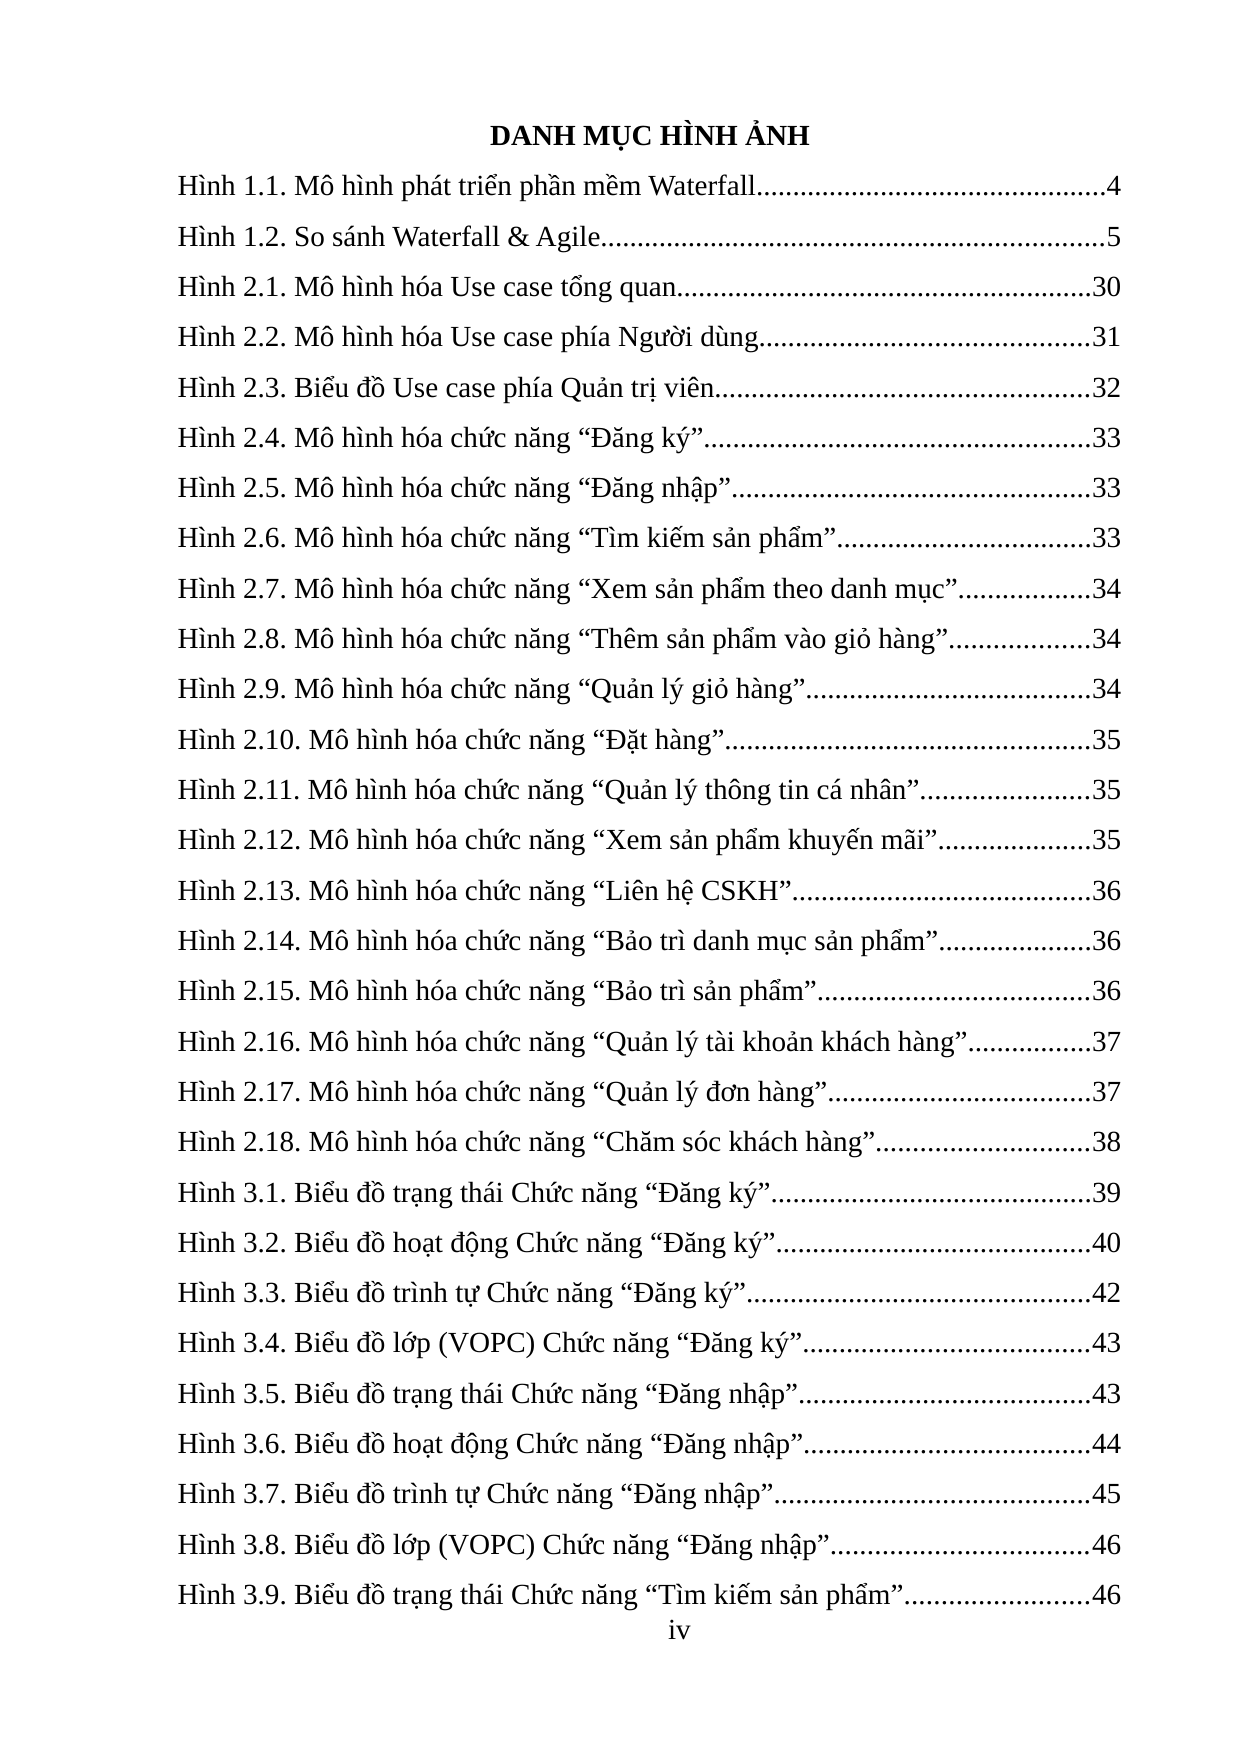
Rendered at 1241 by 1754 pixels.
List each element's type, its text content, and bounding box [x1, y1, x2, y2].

text Hình 2.2. Mô hình hóa Use case phía Người dùng 31 [177, 319, 1122, 353]
text Hình 2.12. Mô hình hóa chức năng “Xem sản phẩm khuyến mãi” 35 [177, 822, 1122, 856]
text Hình 2.6. Mô hình hóa chức năng “Tìm kiếm sản phẩm” 33 [177, 521, 1122, 554]
text Hình 2.1. Mô hình hóa Use case tổng quan 30 [177, 269, 1122, 303]
text Hình 3.5. Biểu đồ trạng thái Chức năng “Đăng nhập” 43 [177, 1376, 1122, 1409]
text Hình 1.1. Mô hình phát triển phần mềm Waterfall 4 [177, 168, 1122, 202]
text Hình 3.9. Biểu đồ trạng thái Chức năng “Tìm kiếm sản phẩm” 46 [177, 1577, 1122, 1611]
text Hình 2.8. Mô hình hóa chức năng “Thêm sản phẩm vào giỏ hàng” 34 [177, 621, 1122, 655]
text Hình 2.9. Mô hình hóa chức năng “Quản lý giỏ hàng” 34 [177, 672, 1122, 705]
text Hình 2.4. Mô hình hóa chức năng “Đăng ký” 33 [177, 420, 1122, 453]
text Hình 2.11. Mô hình hóa chức năng “Quản lý thông tin cá nhân” 35 [177, 772, 1122, 806]
text Hình 2.7. Mô hình hóa chức năng “Xem sản phẩm theo danh mục” 34 [177, 571, 1122, 604]
text Hình 3.7. Biểu đồ trình tự Chức năng “Đăng nhập” 45 [177, 1477, 1122, 1510]
text Hình 2.13. Mô hình hóa chức năng “Liên hệ CSKH” 36 [177, 873, 1122, 906]
text Hình 3.4. Biểu đồ lớp (VOPC) Chức năng “Đăng ký” 43 [177, 1326, 1122, 1359]
text Hình 2.18. Mô hình hóa chức năng “Chăm sóc khách hàng” 38 [177, 1124, 1122, 1158]
text Hình 3.2. Biểu đồ hoạt động Chức năng “Đăng ký” 40 [177, 1225, 1122, 1258]
text Hình 2.10. Mô hình hóa chức năng “Đặt hàng” 35 [177, 722, 1122, 755]
text DANH MỤC HÌNH ẢNH [177, 118, 1122, 152]
text Hình 2.3. Biểu đồ Use case phía Quản trị viên 32 [177, 370, 1122, 403]
text Hình 1.2. So sánh Waterfall & Agile 5 [177, 219, 1122, 252]
text Hình 3.1. Biểu đồ trạng thái Chức năng “Đăng ký” 39 [177, 1175, 1122, 1208]
text Hình 2.16. Mô hình hóa chức năng “Quản lý tài khoản khách hàng” 37 [177, 1024, 1122, 1057]
text Hình 3.8. Biểu đồ lớp (VOPC) Chức năng “Đăng nhập” 46 [177, 1527, 1122, 1560]
text Hình 2.5. Mô hình hóa chức năng “Đăng nhập” 33 [177, 470, 1122, 504]
text Hình 3.3. Biểu đồ trình tự Chức năng “Đăng ký” 42 [177, 1275, 1122, 1309]
text Hình 2.17. Mô hình hóa chức năng “Quản lý đơn hàng” 37 [177, 1074, 1122, 1108]
text Hình 2.14. Mô hình hóa chức năng “Bảo trì danh mục sản phẩm” 36 [177, 923, 1122, 957]
text Hình 3.6. Biểu đồ hoạt động Chức năng “Đăng nhập” 44 [177, 1426, 1122, 1460]
text Hình 2.15. Mô hình hóa chức năng “Bảo trì sản phẩm” 36 [177, 973, 1122, 1007]
